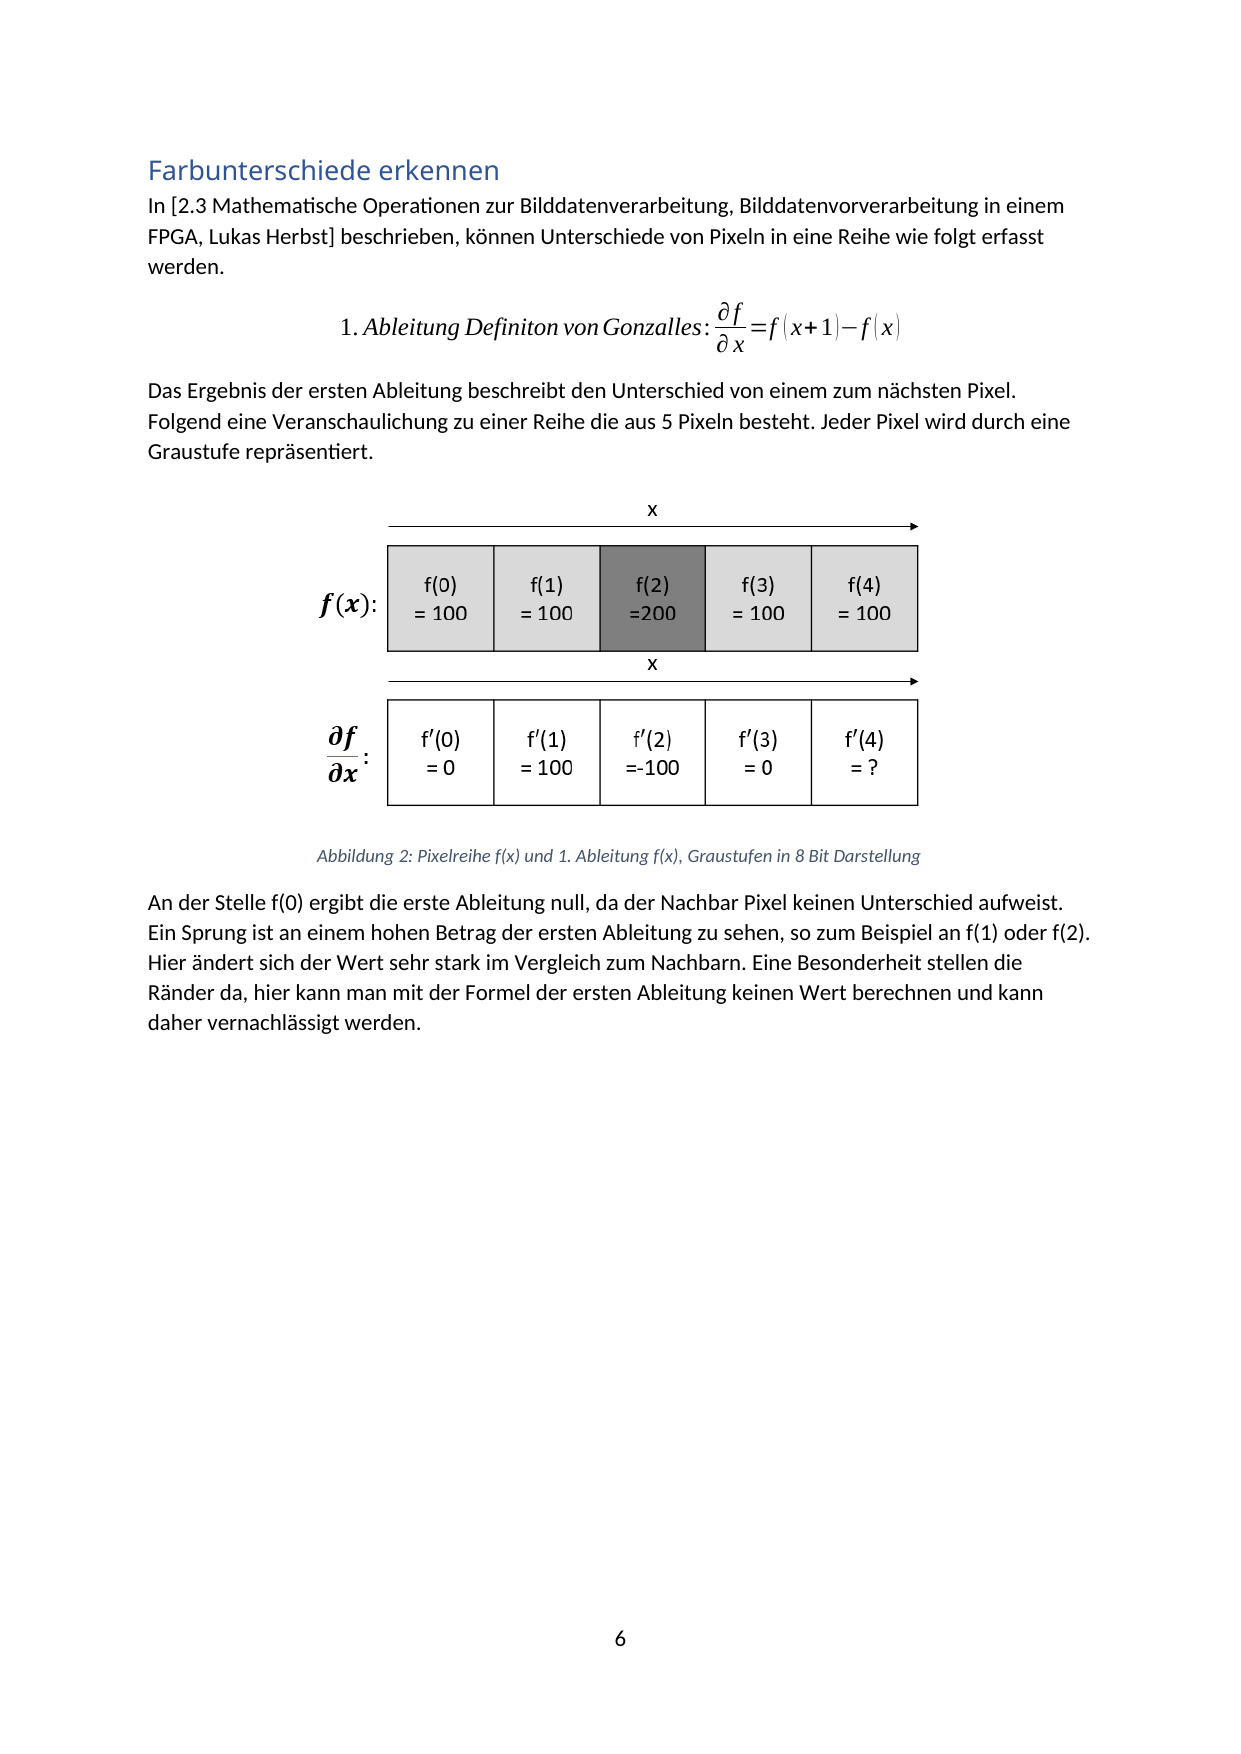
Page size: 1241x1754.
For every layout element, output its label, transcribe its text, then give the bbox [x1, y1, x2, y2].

picture [278, 483, 962, 825]
subtitle Farbunterschiede erkennen [148, 152, 1093, 189]
text An der Stelle f(0) ergibt die erste Ableitung null, da der Nachbar Pixel keinen Unterschied aufweist. Ein Sprung ist an einem hohen Betrag der ersten Ableitung zu sehen, so zum Beispiel an f(1) oder f(2). Hier ändert sich der Wert sehr stark im Vergleich zum Nachbarn. Eine Besonderheit stellen die Ränder da, hier kann man mit der Formel der ersten Ableitung keinen Wert berechnen und kann daher vernachlässigt werden. [148, 888, 1093, 1036]
text Das Ergebnis der ersten Ableitung beschreibt den Unterschied von einem zum nächsten Pixel. Folgend eine Veranschaulichung zu einer Reihe die aus 5 Pixeln besteht. Jeder Pixel wird durch eine Graustufe repräsentiert. [148, 377, 1093, 465]
text In [2.3 Mathematische Operationen zur Bilddatenverarbeitung, Bilddatenvorverarbeitung in einem FPGA, Lukas Herbst] beschrieben, können Unterschiede von Pixeln in eine Reihe wie folgt erfasst werden. [148, 192, 1093, 280]
